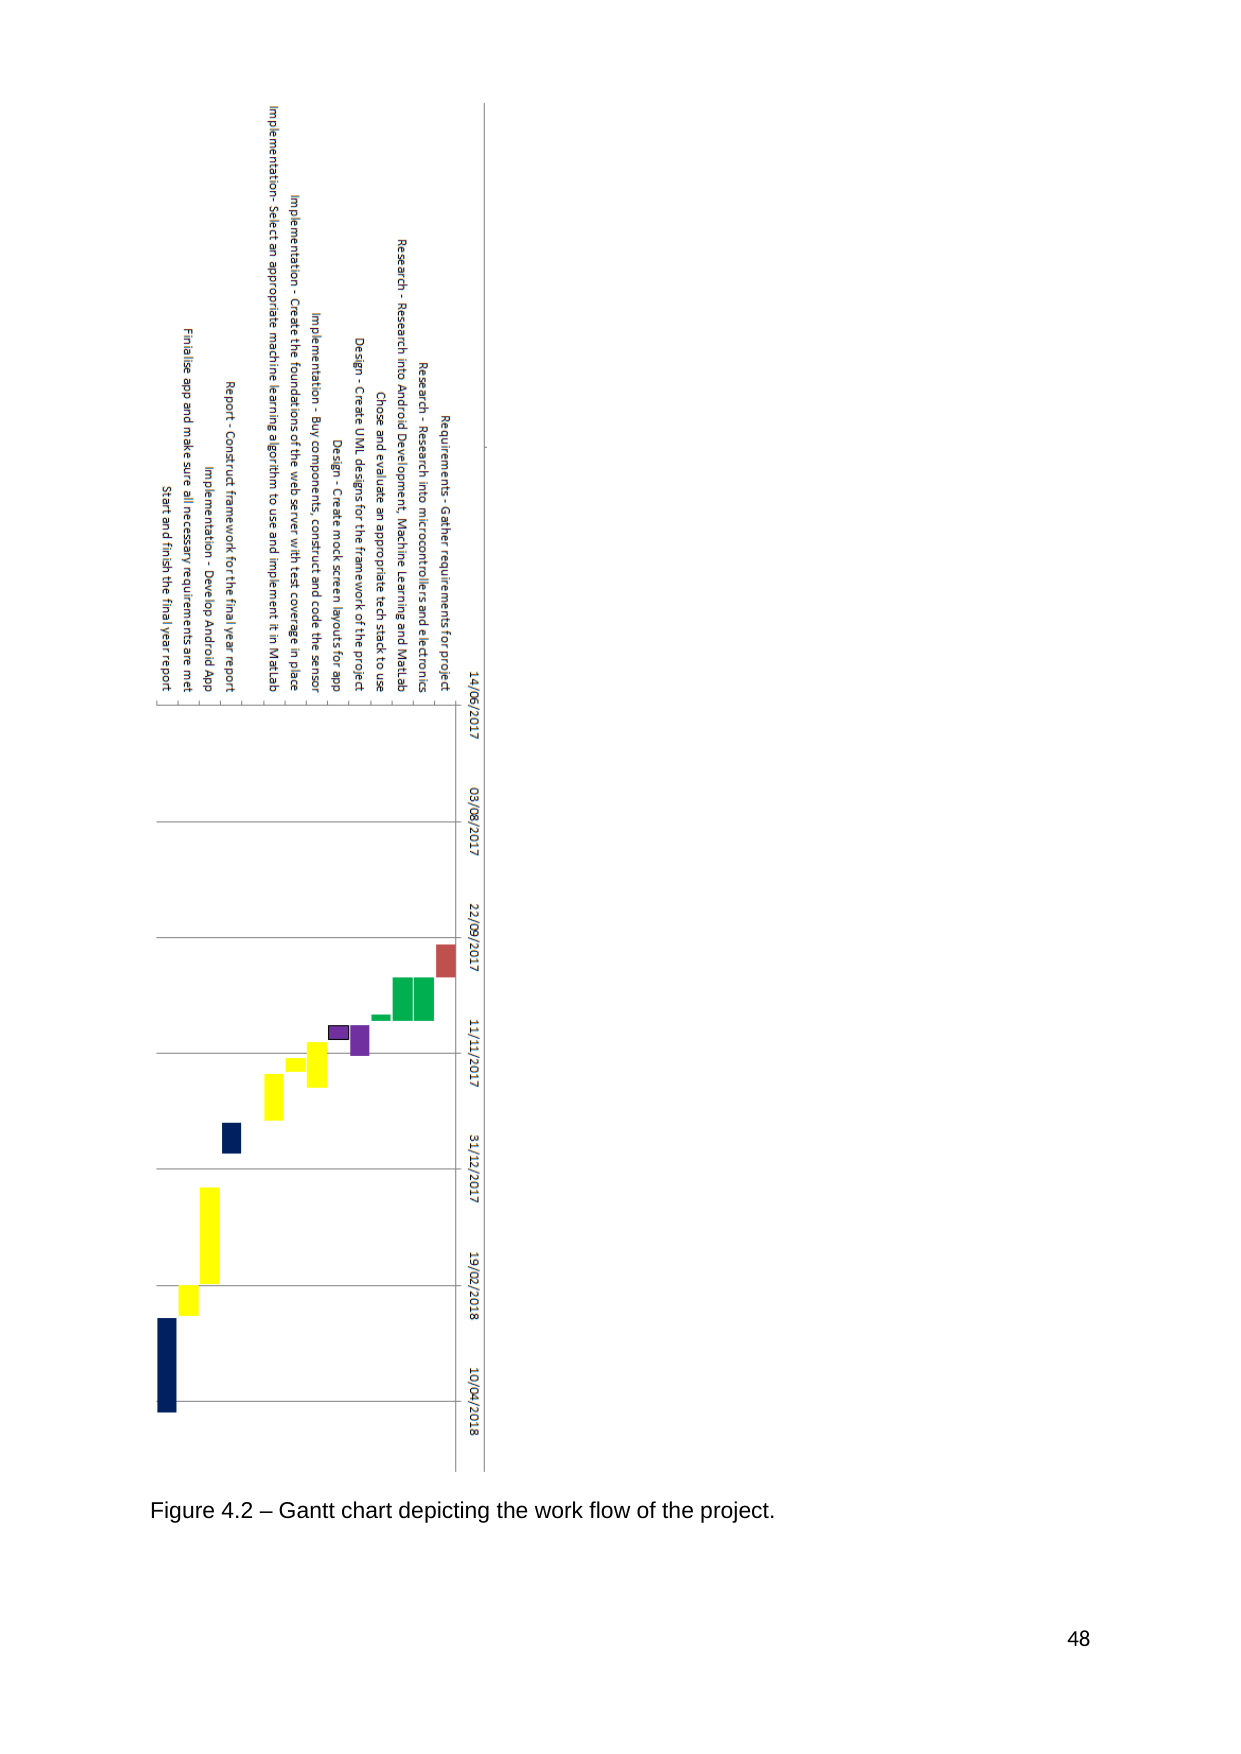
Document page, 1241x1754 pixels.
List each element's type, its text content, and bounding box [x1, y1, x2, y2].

picture [150, 103, 487, 1473]
text Figure 4.2 – Gantt chart depicting the work flow of the project. [150, 1497, 1090, 1523]
